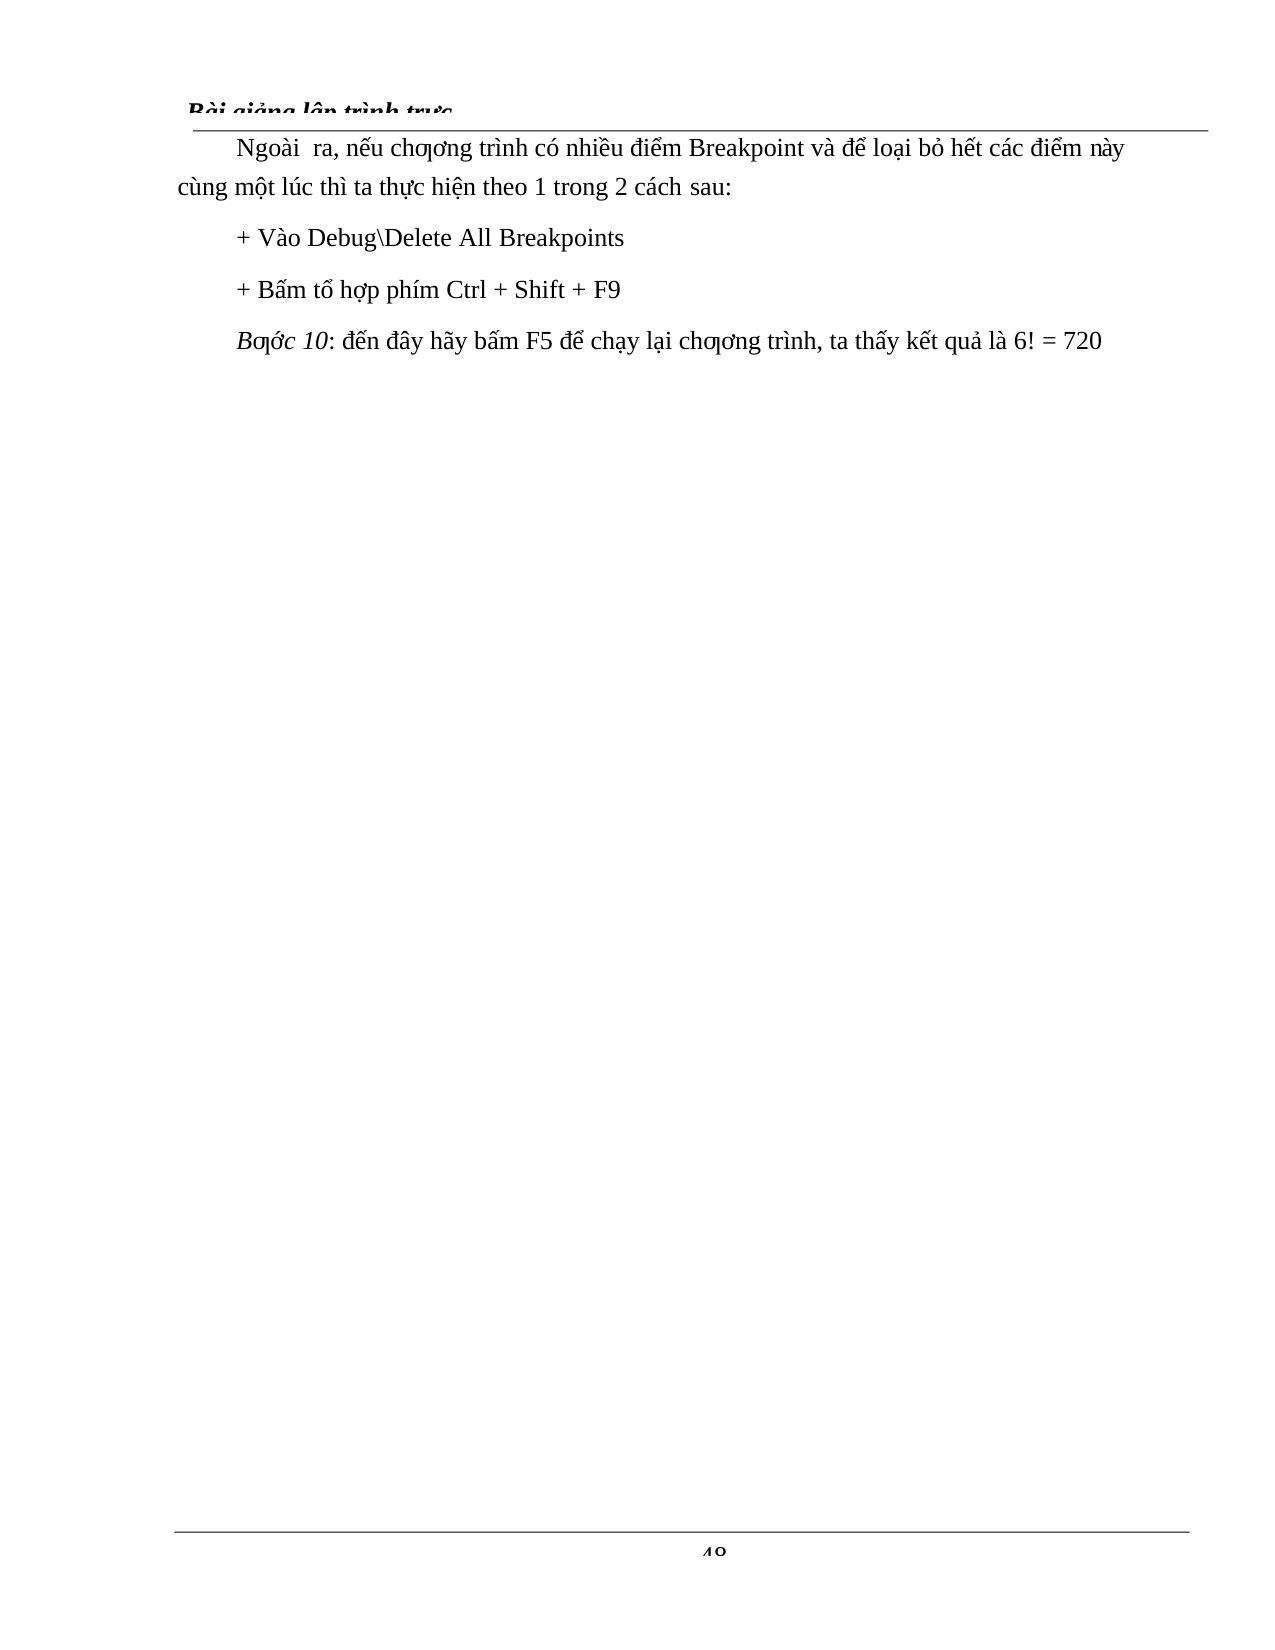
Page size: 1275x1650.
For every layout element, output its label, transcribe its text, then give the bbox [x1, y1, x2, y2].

text + Vào Debug\Delete All Breakpoints [236, 222, 1239, 252]
text + Bấm tổ hợp phím Ctrl + Shift + F9 [236, 274, 1239, 304]
text Bƣớc 10: đến đây hãy bấm F5 để chạy lại chƣơng trình, ta thấy kết quả là 6! = 720 [236, 325, 1239, 355]
text Ngoài ra, nếu chƣơng trình có nhiều điểm Breakpoint và để loại bỏ hết các điểm này cùng một lúc thì ta thực hiện theo 1 trong 2 cách sau: [177, 132, 1182, 201]
